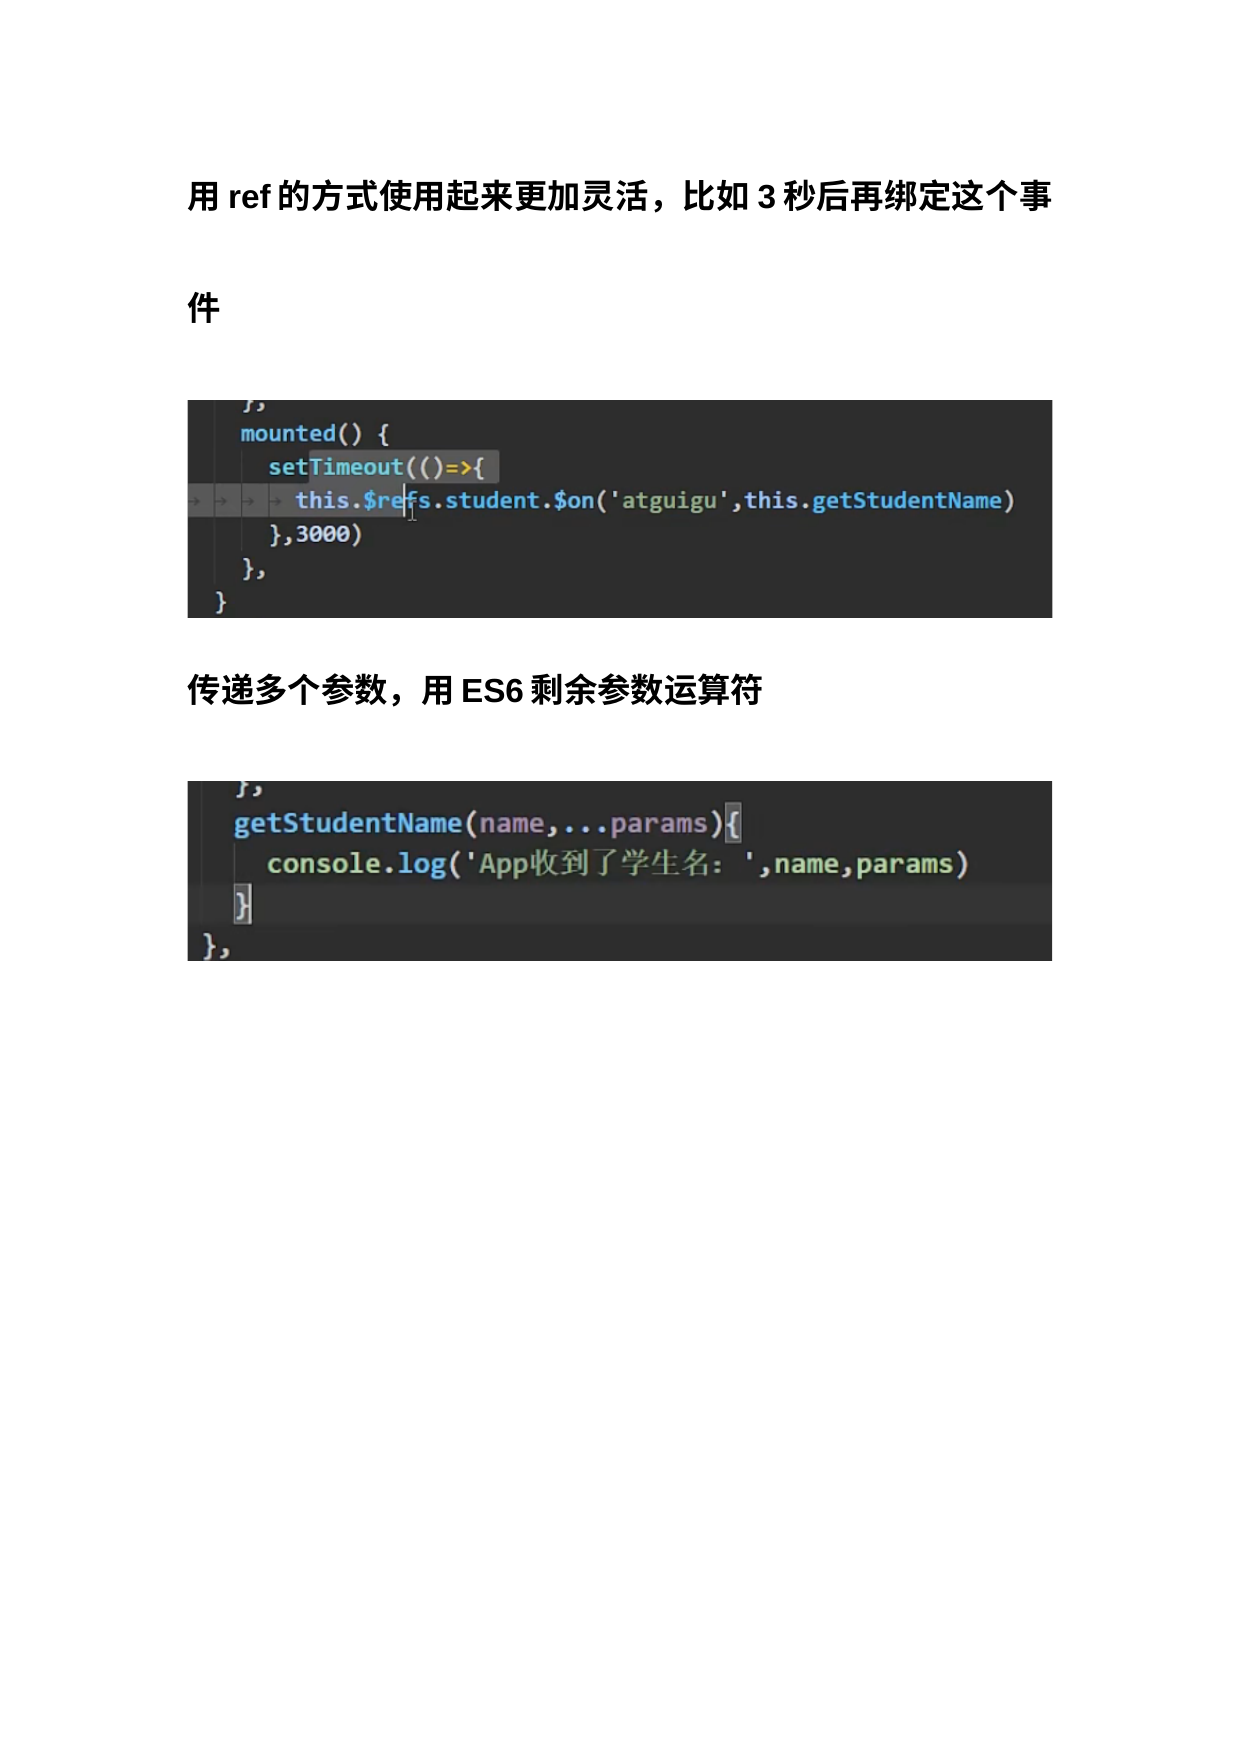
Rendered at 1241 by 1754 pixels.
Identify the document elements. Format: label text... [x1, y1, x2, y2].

subtitle 传递多个参数，用ES6剩余参数运算符 [187, 655, 1053, 720]
subtitle 用ref的方式使用起来更加灵活，比如3秒后再绑定这个事件 [187, 162, 1053, 339]
picture [187, 781, 1053, 961]
picture [187, 400, 1053, 618]
